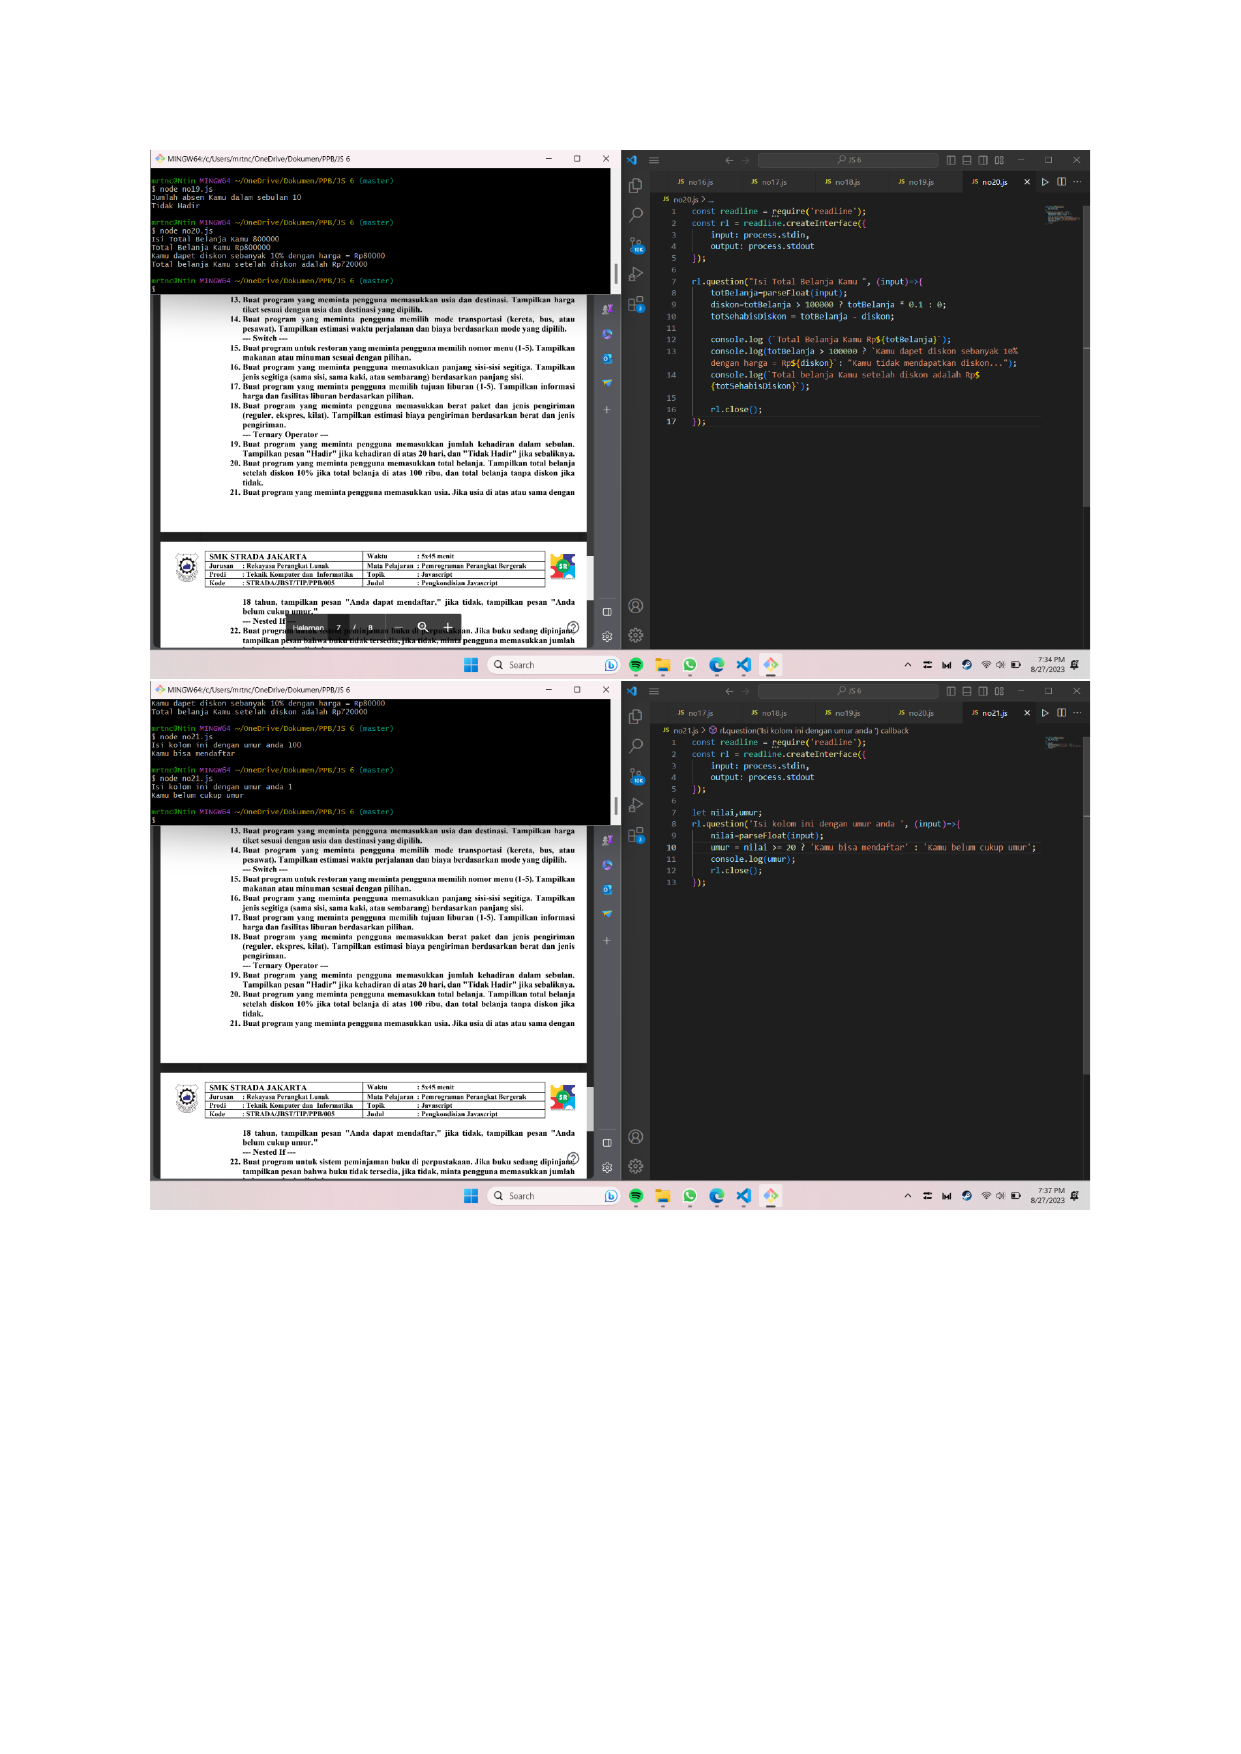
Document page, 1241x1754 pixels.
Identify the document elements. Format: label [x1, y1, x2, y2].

picture [150, 150, 1091, 679]
picture [150, 681, 1091, 1210]
